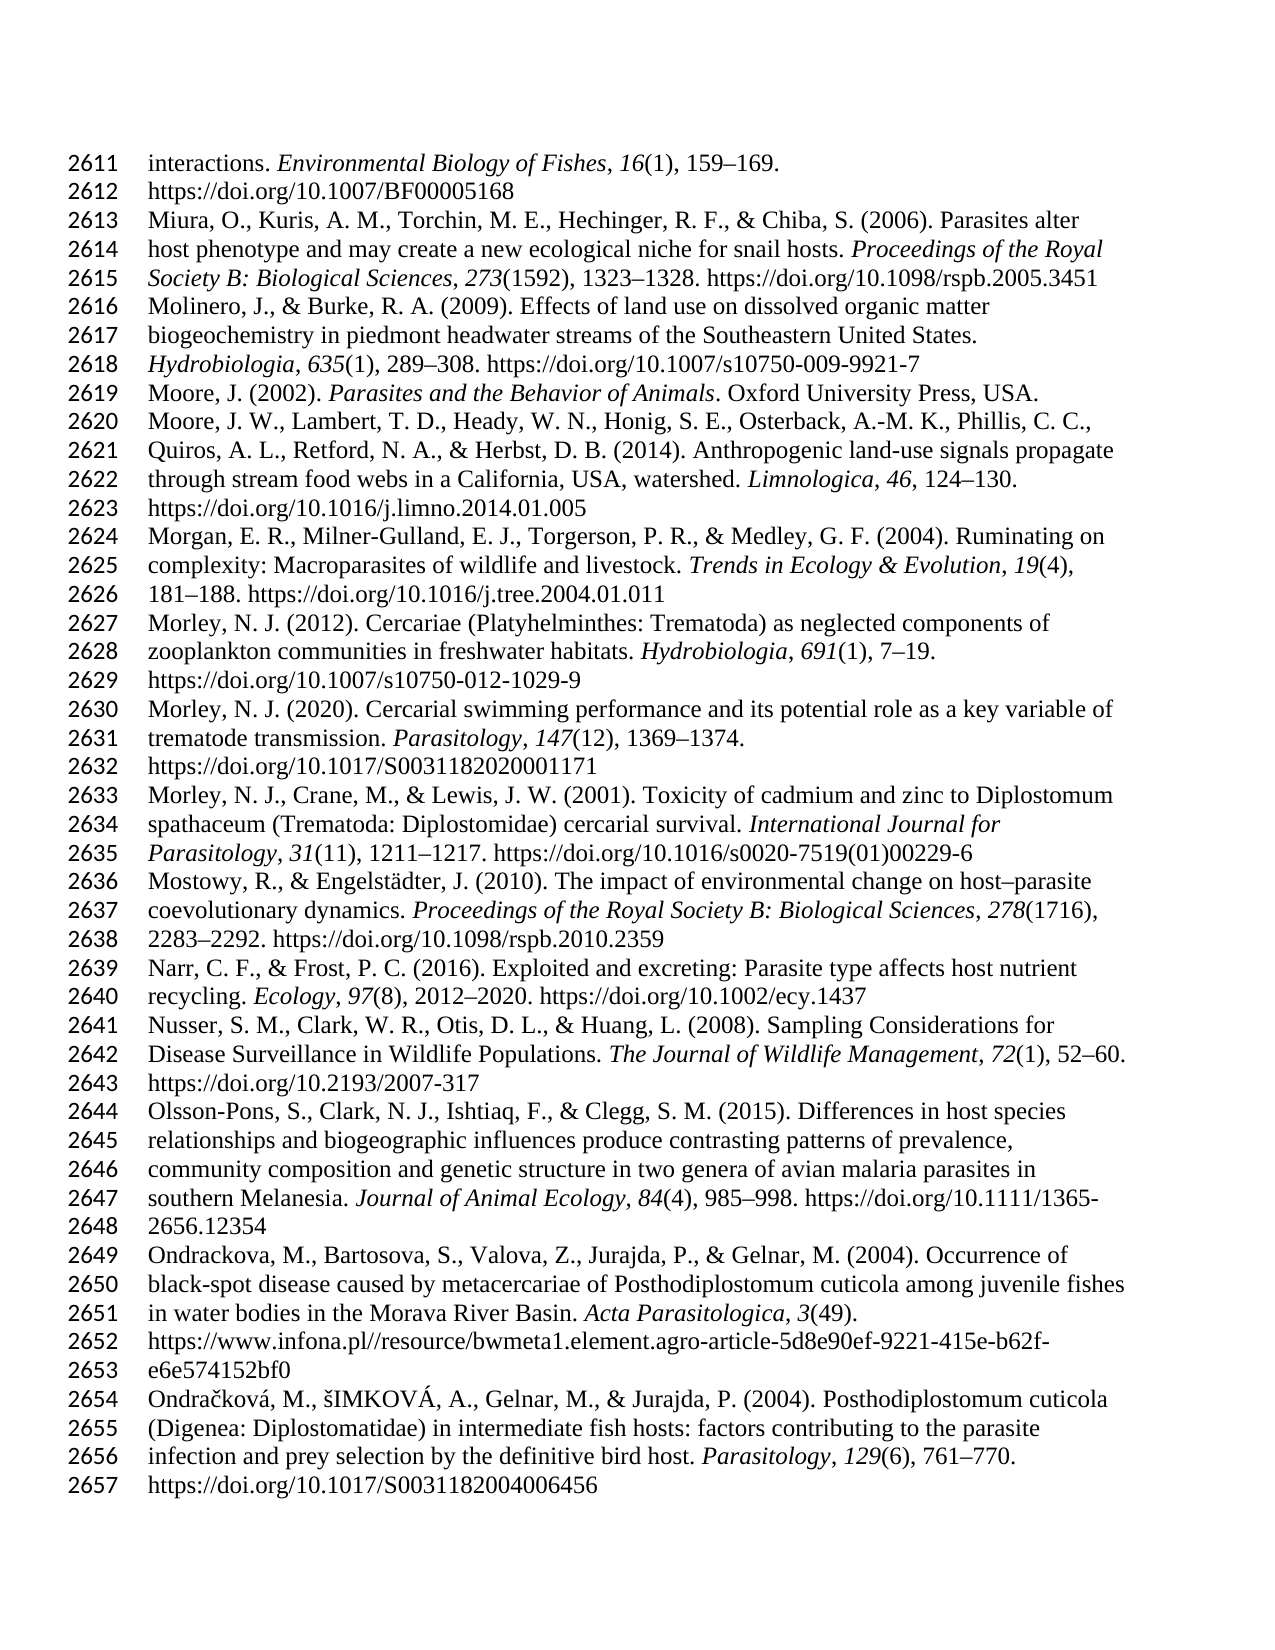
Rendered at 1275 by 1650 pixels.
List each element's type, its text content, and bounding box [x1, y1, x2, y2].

text Morgan, E. R., Milner-Gulland, E. J., Torgerson, P. R., & Medley, G. F. (2004). Ruminating on complexity: Macroparasites of wildlife and livestock. Trends in Ecology & Evolution, 19(4), 181–188. https://doi.org/10.1016/j.tree.2004.01.011 [148, 521, 1127, 608]
text Mostowy, R., & Engelstädter, J. (2010). The impact of environmental change on host–parasite coevolutionary dynamics. Proceedings of the Royal Society B: Biological Sciences, 278(1716), 2283–2292. https://doi.org/10.1098/rspb.2010.2359 [148, 866, 1127, 953]
text Morley, N. J. (2020). Cercarial swimming performance and its potential role as a key variable of trematode transmission. Parasitology, 147(12), 1369–1374. https://doi.org/10.1017/S0031182020001171 [148, 694, 1127, 780]
text Ondrackova, M., Bartosova, S., Valova, Z., Jurajda, P., & Gelnar, M. (2004). Occurrence of black-spot disease caused by metacercariae of Posthodiplostomum cuticola among juvenile fishes in water bodies in the Morava River Basin. Acta Parasitologica, 3(49). https://www.infona.pl//resource/bwmeta1.element.agro-article-5d8e90ef-9221-415e-b62f-e6e574152bf0 [148, 1240, 1127, 1384]
text Moore, J. W., Lambert, T. D., Heady, W. N., Honig, S. E., Osterback, A.-M. K., Phillis, C. C., Quiros, A. L., Retford, N. A., & Herbst, D. B. (2014). Anthropogenic land-use signals propagate through stream food webs in a California, USA, watershed. Limnologica, 46, 124–130. https://doi.org/10.1016/j.limno.2014.01.005 [148, 406, 1127, 521]
text Narr, C. F., & Frost, P. C. (2016). Exploited and excreting: Parasite type affects host nutrient recycling. Ecology, 97(8), 2012–2020. https://doi.org/10.1002/ecy.1437 [148, 953, 1127, 1010]
text Moore, J. (2002). Parasites and the Behavior of Animals. Oxford University Press, USA. [148, 378, 1127, 406]
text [148, 148, 1127, 205]
text Morley, N. J. (2012). Cercariae (Platyhelminthes: Trematoda) as neglected components of zooplankton communities in freshwater habitats. Hydrobiologia, 691(1), 7–19. https://doi.org/10.1007/s10750-012-1029-9 [148, 608, 1127, 694]
text Olsson-Pons, S., Clark, N. J., Ishtiaq, F., & Clegg, S. M. (2015). Differences in host species relationships and biogeographic influences produce contrasting patterns of prevalence, community composition and genetic structure in two genera of avian malaria parasites in southern Melanesia. Journal of Animal Ecology, 84(4), 985–998. https://doi.org/10.1111/1365-2656.12354 [148, 1096, 1127, 1240]
text Ondračková, M., šIMKOVÁ, A., Gelnar, M., & Jurajda, P. (2004). Posthodiplostomum cuticola (Digenea: Diplostomatidae) in intermediate fish hosts: factors contributing to the parasite infection and prey selection by the definitive bird host. Parasitology, 129(6), 761–770. https://doi.org/10.1017/S0031182004006456 [148, 1384, 1127, 1499]
text Miura, O., Kuris, A. M., Torchin, M. E., Hechinger, R. F., & Chiba, S. (2006). Parasites alter host phenotype and may create a new ecological niche for snail hosts. Proceedings of the Royal Society B: Biological Sciences, 273(1592), 1323–1328. https://doi.org/10.1098/rspb.2005.3451 [148, 205, 1127, 291]
text Morley, N. J., Crane, M., & Lewis, J. W. (2001). Toxicity of cadmium and zinc to Diplostomum spathaceum (Trematoda: Diplostomidae) cercarial survival. International Journal for Parasitology, 31(11), 1211–1217. https://doi.org/10.1016/s0020-7519(01)00229-6 [148, 780, 1127, 866]
text Nusser, S. M., Clark, W. R., Otis, D. L., & Huang, L. (2008). Sampling Considerations for Disease Surveillance in Wildlife Populations. The Journal of Wildlife Management, 72(1), 52–60. https://doi.org/10.2193/2007-317 [148, 1010, 1127, 1096]
text Molinero, J., & Burke, R. A. (2009). Effects of land use on dissolved organic matter biogeochemistry in piedmont headwater streams of the Southeastern United States. Hydrobiologia, 635(1), 289–308. https://doi.org/10.1007/s10750-009-9921-7 [148, 291, 1127, 378]
